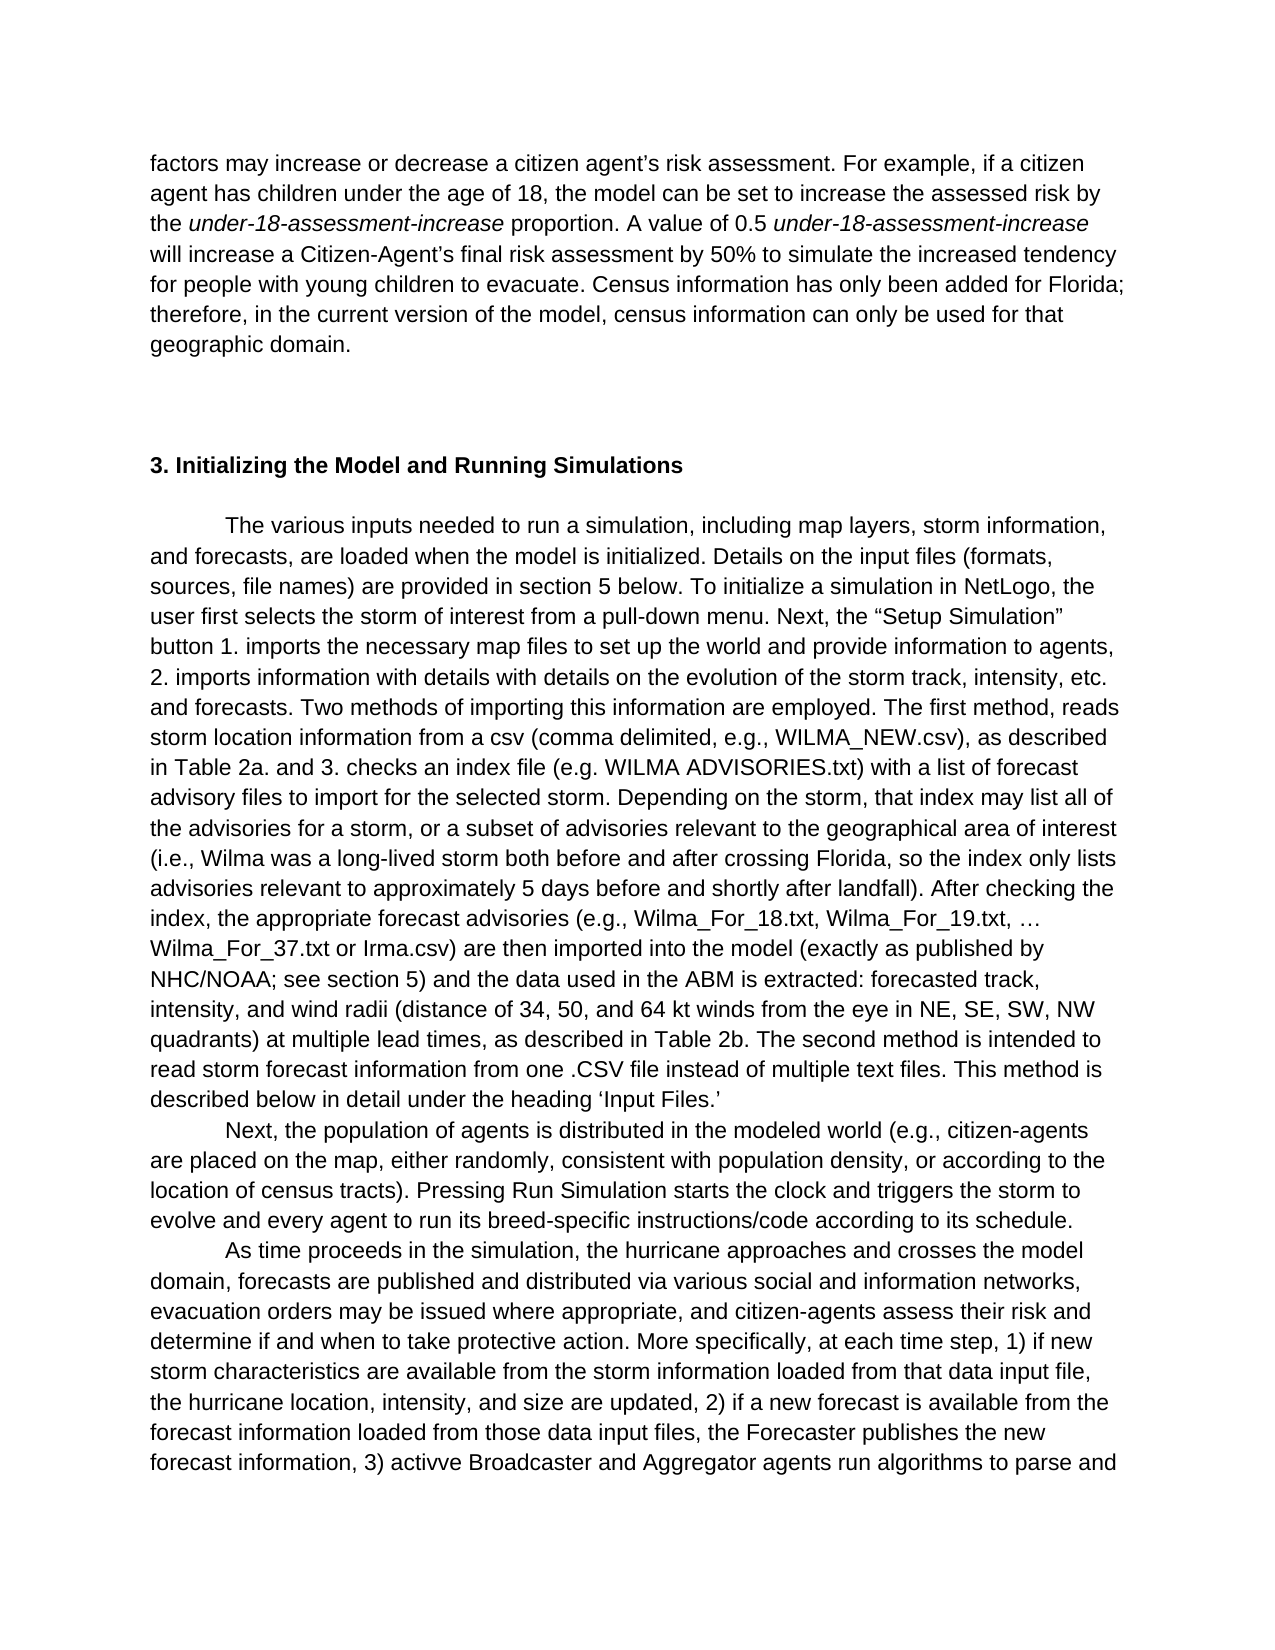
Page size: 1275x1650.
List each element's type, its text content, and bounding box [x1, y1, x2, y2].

text 3. Initializing the Model and Running Simulations [150, 452, 1125, 478]
text Next, the population of agents is distributed in the modeled world (e.g., citizen-agents are placed on the map, either randomly, consistent with population density, or according to the location of census tracts). Pressing Run Simulation starts the clock and triggers the storm to evolve and every agent to run its breed-specific instructions/code according to its schedule. [150, 1117, 1125, 1234]
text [150, 1237, 1125, 1475]
text The various inputs needed to run a simulation, including map layers, storm information, and forecasts, are loaded when the model is initialized. Details on the input files (formats, sources, file names) are provided in section 5 below. To initialize a simulation in NetLogo, the user first selects the storm of interest from a pull-down menu. Next, the “Setup Simulation” button 1. imports the necessary map files to set up the world and provide information to agents, 2. imports information with details with details on the evolution of the storm track, intensity, etc. and forecasts. Two methods of importing this information are employed. The first method, reads storm location information from a csv (comma delimited, e.g., WILMA_NEW.csv), as described in Table 2a. and 3. checks an index file (e.g. WILMA ADVISORIES.txt) with a list of forecast advisory files to import for the selected storm. Depending on the storm, that index may list all of the advisories for a storm, or a subset of advisories relevant to the geographical area of interest (i.e., Wilma was a long-lived storm both before and after crossing Florida, so the index only lists advisories relevant to approximately 5 days before and shortly after landfall). After checking the index, the appropriate forecast advisories (e.g., Wilma_For_18.txt, Wilma_For_19.txt, … Wilma_For_37.txt or Irma.csv) are then imported into the model (exactly as published by NHC/NOAA; see section 5) and the data used in the ABM is extracted: forecasted track, intensity, and wind radii (distance of 34, 50, and 64 kt winds from the eye in NE, SE, SW, NW quadrants) at multiple lead times, as described in Table 2b. The second method is intended to read storm forecast information from one .CSV file instead of multiple text files. This method is described below in detail under the heading ‘Input Files.’ [150, 512, 1125, 1113]
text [150, 150, 1125, 358]
